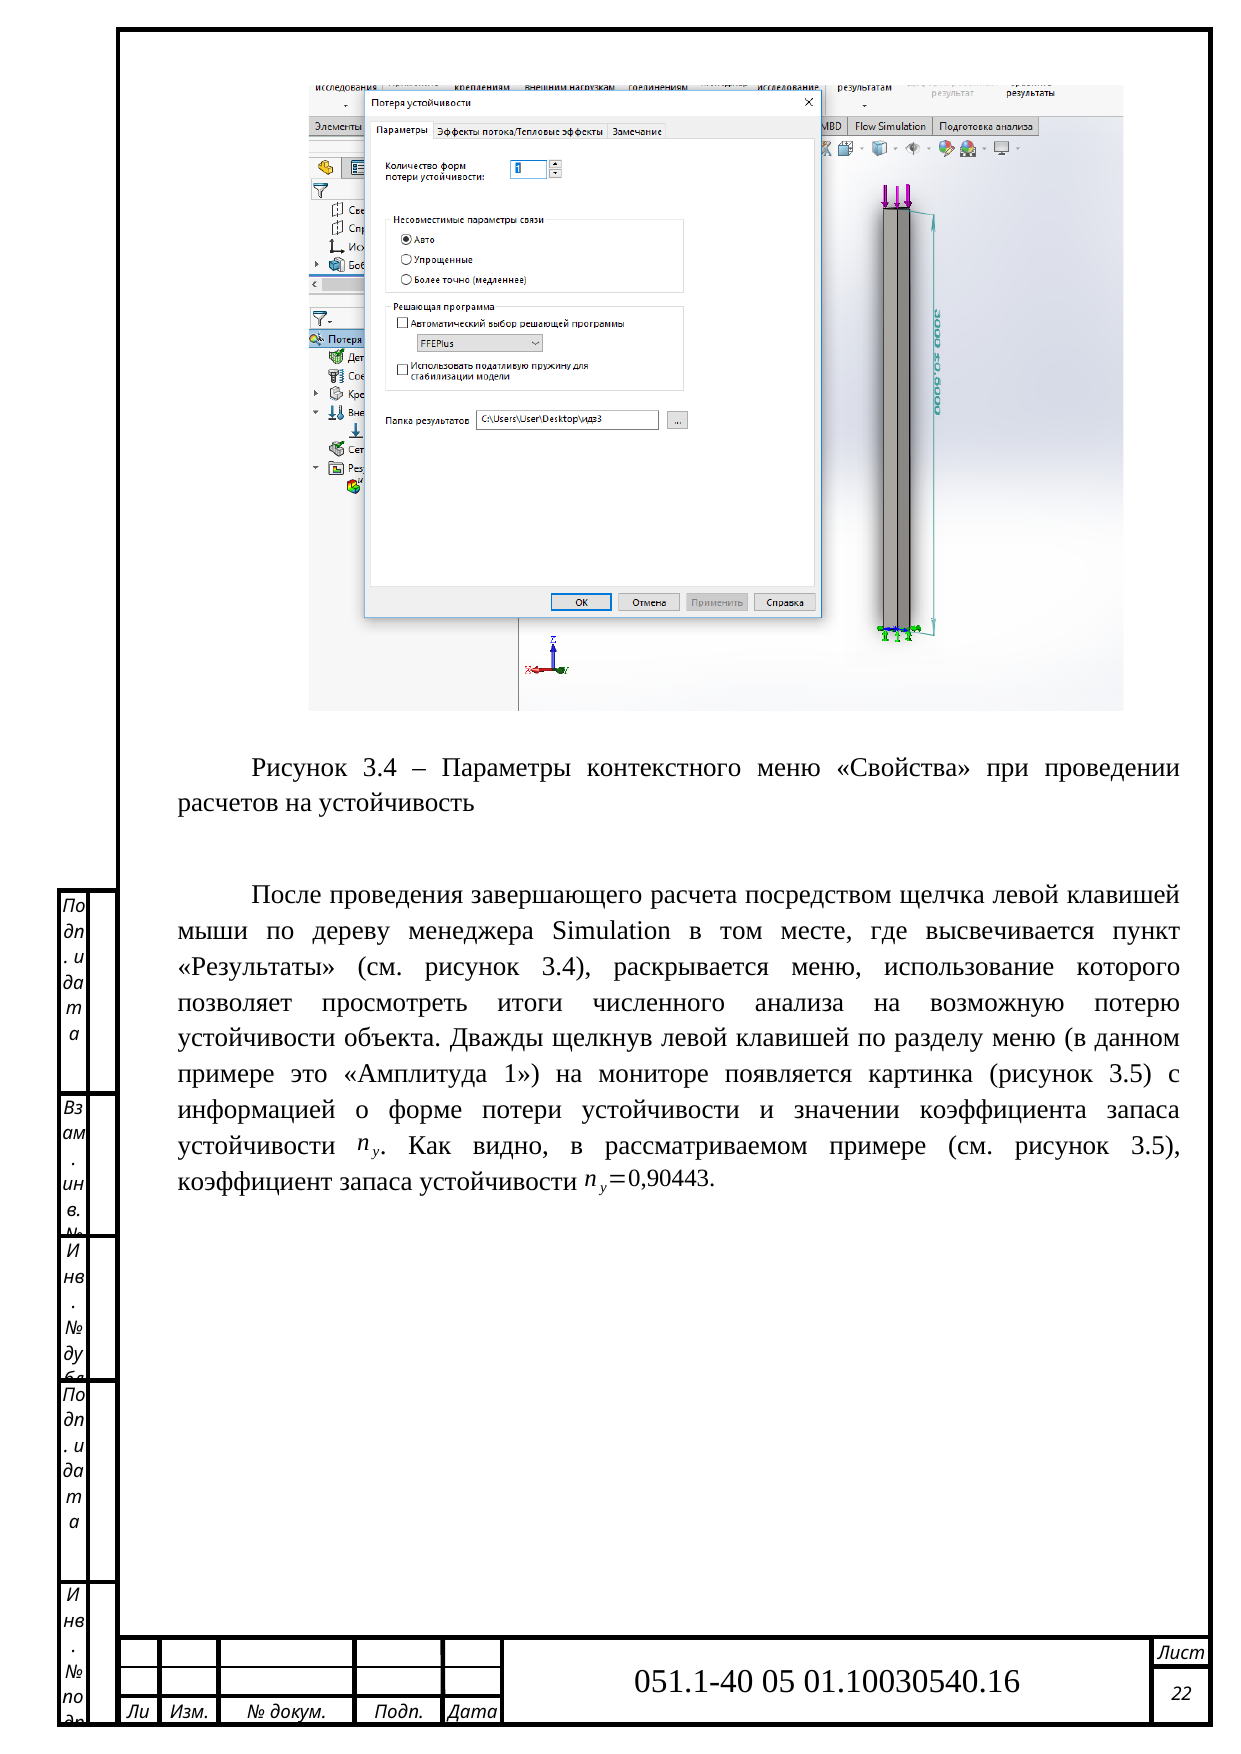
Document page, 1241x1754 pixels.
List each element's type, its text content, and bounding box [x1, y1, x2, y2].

text После проведения завершающего расчета посредством щелчка левой клавишей мыши по дереву менеджера Simulation в том месте, где высвечивается пункт «Результаты» (см. рисунок 3.4), раскрывается меню, использование которого позволяет просмотреть итоги численного анализа на возможную потерю устойчивости объекта. Дважды щелкнув левой клавишей по разделу меню (в данном примере это «Амплитуда 1») на мониторе появляется картинка (рисунок 3.5) с информацией о форме потери устойчивости и значении коэффициента запаса устойчивости . Как видно, в рассматриваемом примере (см. рисунок 3.5), коэффициент запаса устойчивости [177, 879, 1181, 1196]
picture [308, 85, 1124, 711]
text Рисунок 3.4 ‒ Параметры контекстного меню «Свойства» при проведении расчетов на устойчивость [177, 751, 1181, 817]
